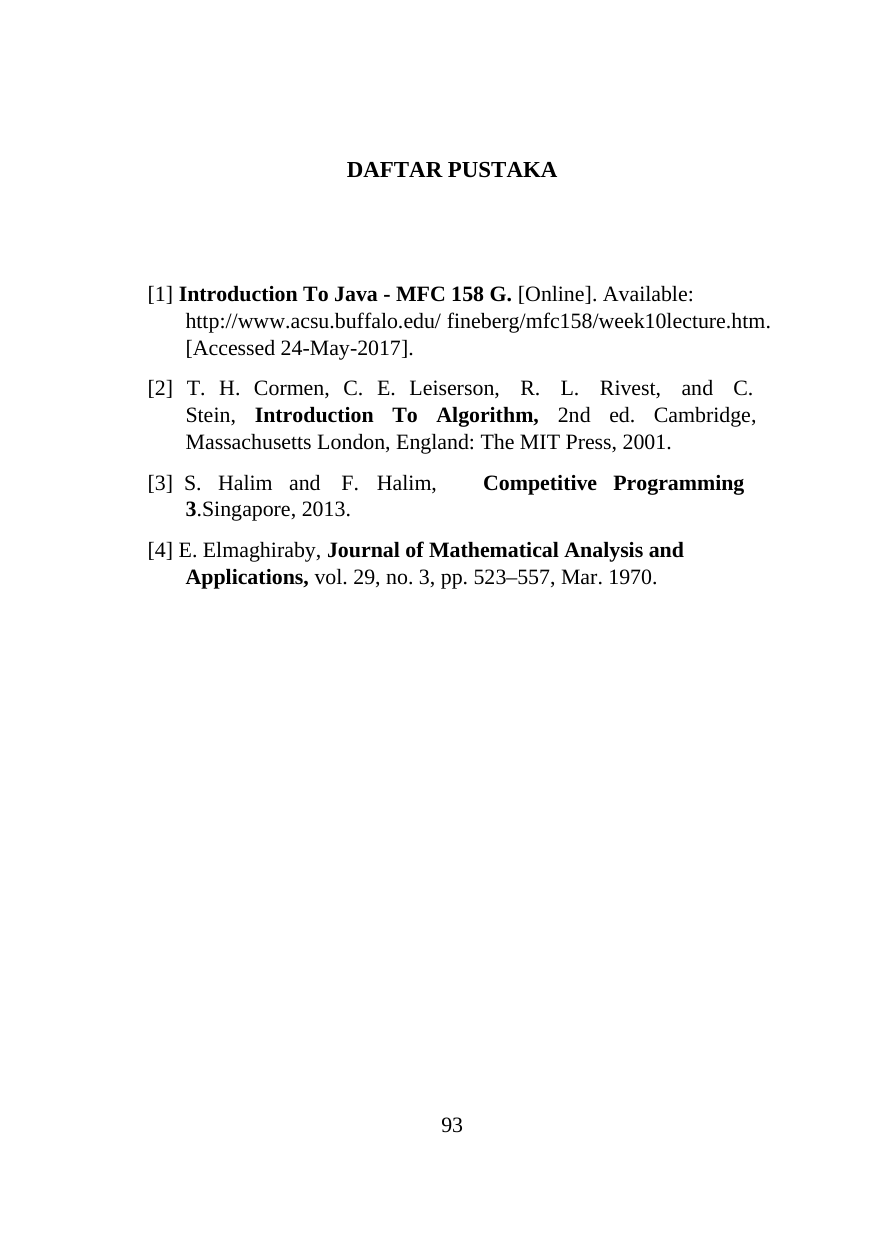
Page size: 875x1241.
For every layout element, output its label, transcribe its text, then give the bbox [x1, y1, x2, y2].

text [4] E. Elmaghiraby, Journal of Mathematical Analysis and Applications, vol. 29, no. 3, pp. 523–557, Mar. 1970. [147, 537, 803, 589]
text [1] Introduction To Java - MFC 158 G. [Online]. Available: http://www.acsu.buffalo.edu/ fineberg/mfc158/week10lecture.htm. [Accessed 24-May-2017]. [147, 281, 803, 360]
subtitle DAFTAR PUSTAKA [345, 156, 559, 182]
text [2] T. H. Cormen, C. E. Leiserson, R. L. Rivest, and C. Stein, Introduction To Algorithm, 2nd ed. Cambridge, Massachusetts London, England: The MIT Press, 2001. [147, 375, 756, 454]
text 93 [345, 1112, 559, 1137]
text [3] S. Halim and F. Halim, Competitive Programming 3.Singapore, 2013. [147, 469, 756, 521]
